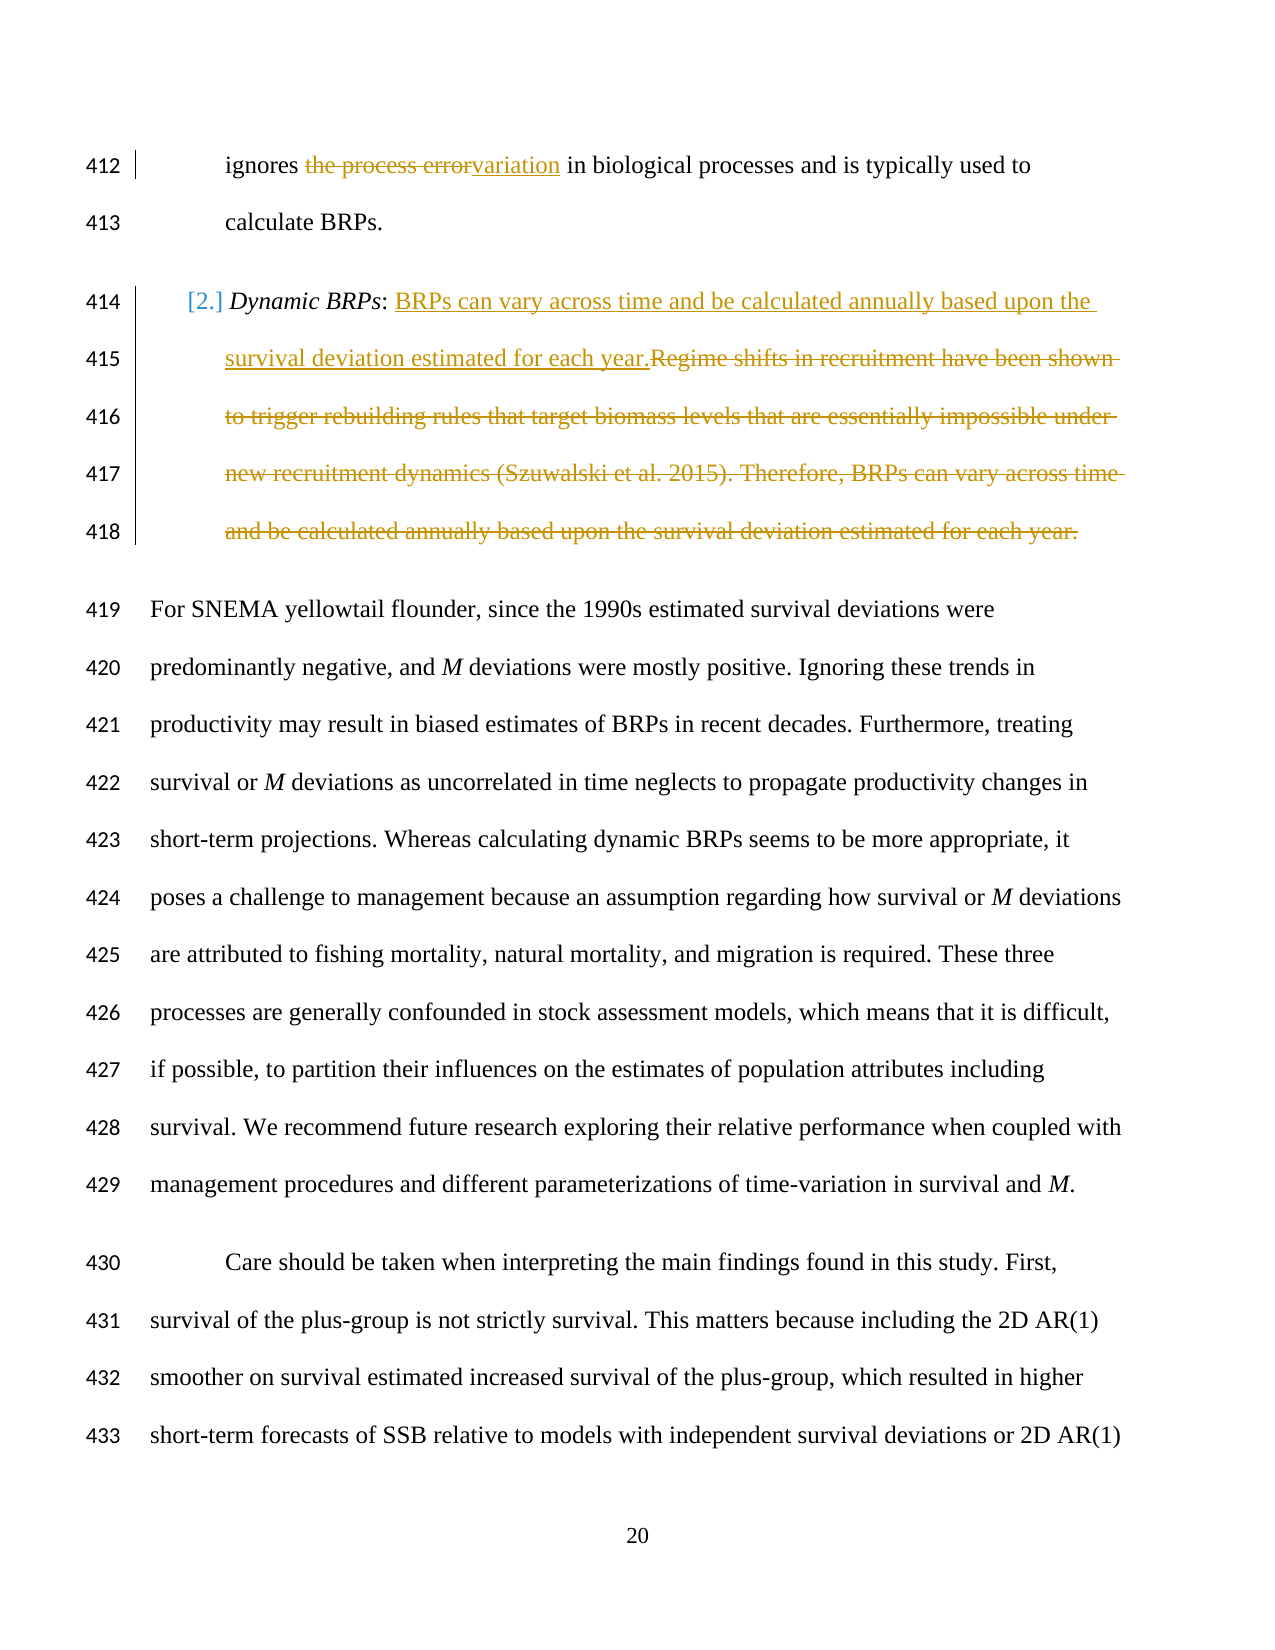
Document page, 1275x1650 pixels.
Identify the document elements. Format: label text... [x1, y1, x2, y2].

subtitle Dynamic BRPs: [187, 286, 1125, 544]
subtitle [187, 150, 1125, 236]
subtitle For SNEMA yellowtail flounder, since the 1990s estimated survival deviations were predominantly negative, and M deviations were mostly positive. Ignoring these trends in productivity may result in biased estimates of BRPs in recent decades. Furthermore, treating survival or M deviations as uncorrelated in time neglects to propagate productivity changes in short-term projections. Whereas calculating dynamic BRPs seems to be more appropriate, it poses a challenge to management because an assumption regarding how survival or M deviations are attributed to fishing mortality, natural mortality, and migration is required. These three processes are generally confounded in stock assessment models, which means that it is difficult, if possible, to partition their influences on the estimates of population attributes including survival. We recommend future research exploring their relative performance when coupled with management procedures and different parameterizations of time-variation in survival and M. [150, 594, 1125, 1198]
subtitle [150, 1247, 1125, 1449]
